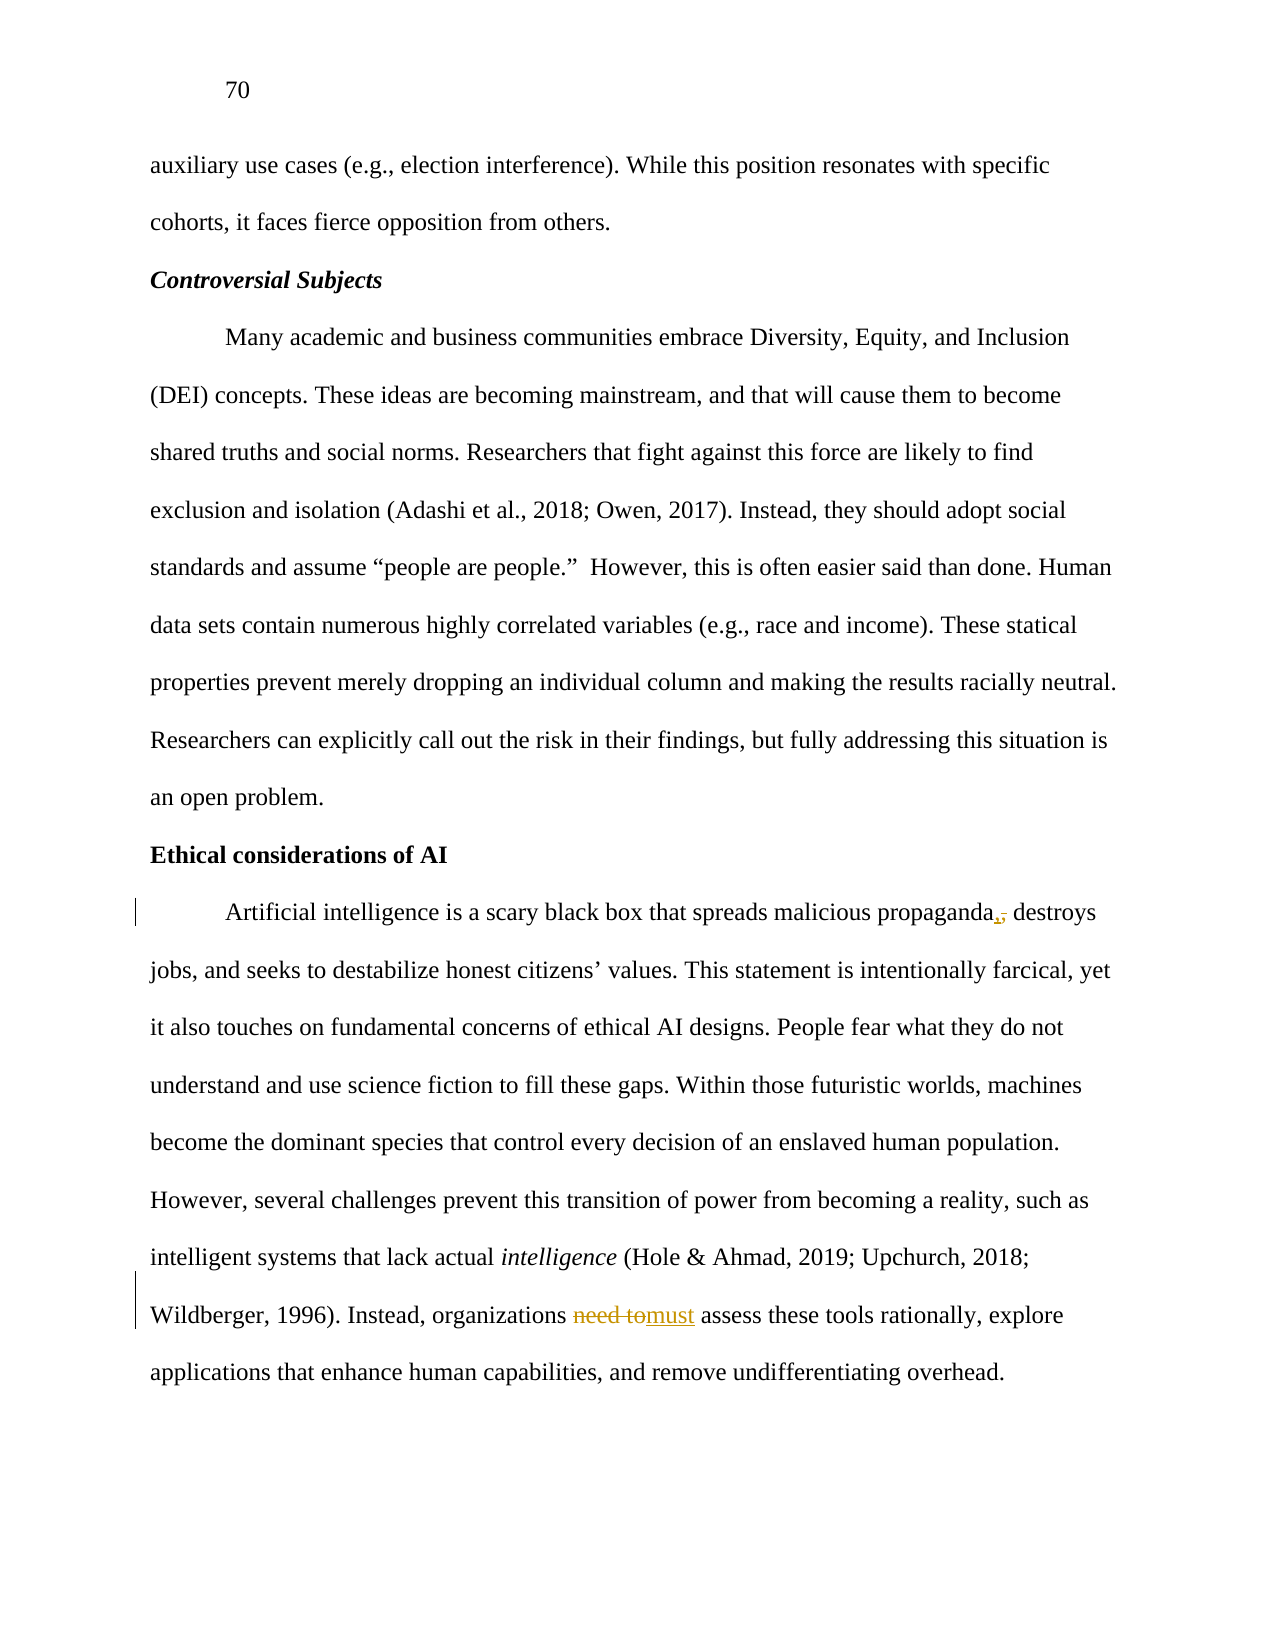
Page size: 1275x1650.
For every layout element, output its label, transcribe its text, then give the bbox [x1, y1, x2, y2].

subtitle Ethical considerations of AI [150, 840, 1125, 869]
text Many academic and business communities embrace Diversity, Equity, and Inclusion (DEI) concepts. These ideas are becoming mainstream, and that will cause them to become shared truths and social norms. Researchers that fight against this force are likely to find exclusion and isolation (Adashi et al., 2018; Owen, 2017). Instead, they should adopt social standards and assume “people are people.” However, this is often easier said than done. Human data sets contain numerous highly correlated variables (e.g., race and income). These statical properties prevent merely dropping an individual column and making the results racially neutral. Researchers can explicitly call out the risk in their findings, but fully addressing this situation is an open problem. [150, 322, 1125, 811]
subtitle Controversial Subjects [150, 265, 1125, 294]
text Artificial intelligence is a scary black box that spreads malicious propaganda destroys jobs, and seeks to destabilize honest citizens’ values. This statement is intentionally farcical, yet it also touches on fundamental concerns of ethical AI designs. People fear what they do not understand and use science fiction to fill these gaps. Within those futuristic worlds, machines become the dominant species that control every decision of an enslaved human population. However, several challenges prevent this transition of power from becoming a reality, such as intelligent systems that lack actual intelligence (Hole & Ahmad, 2019; Upchurch, 2018; Wildberger, 1996). Instead, organizations assess these tools rationally, explore applications that enhance human capabilities, and remove undifferentiating overhead. [150, 897, 1125, 1386]
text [150, 150, 1125, 236]
